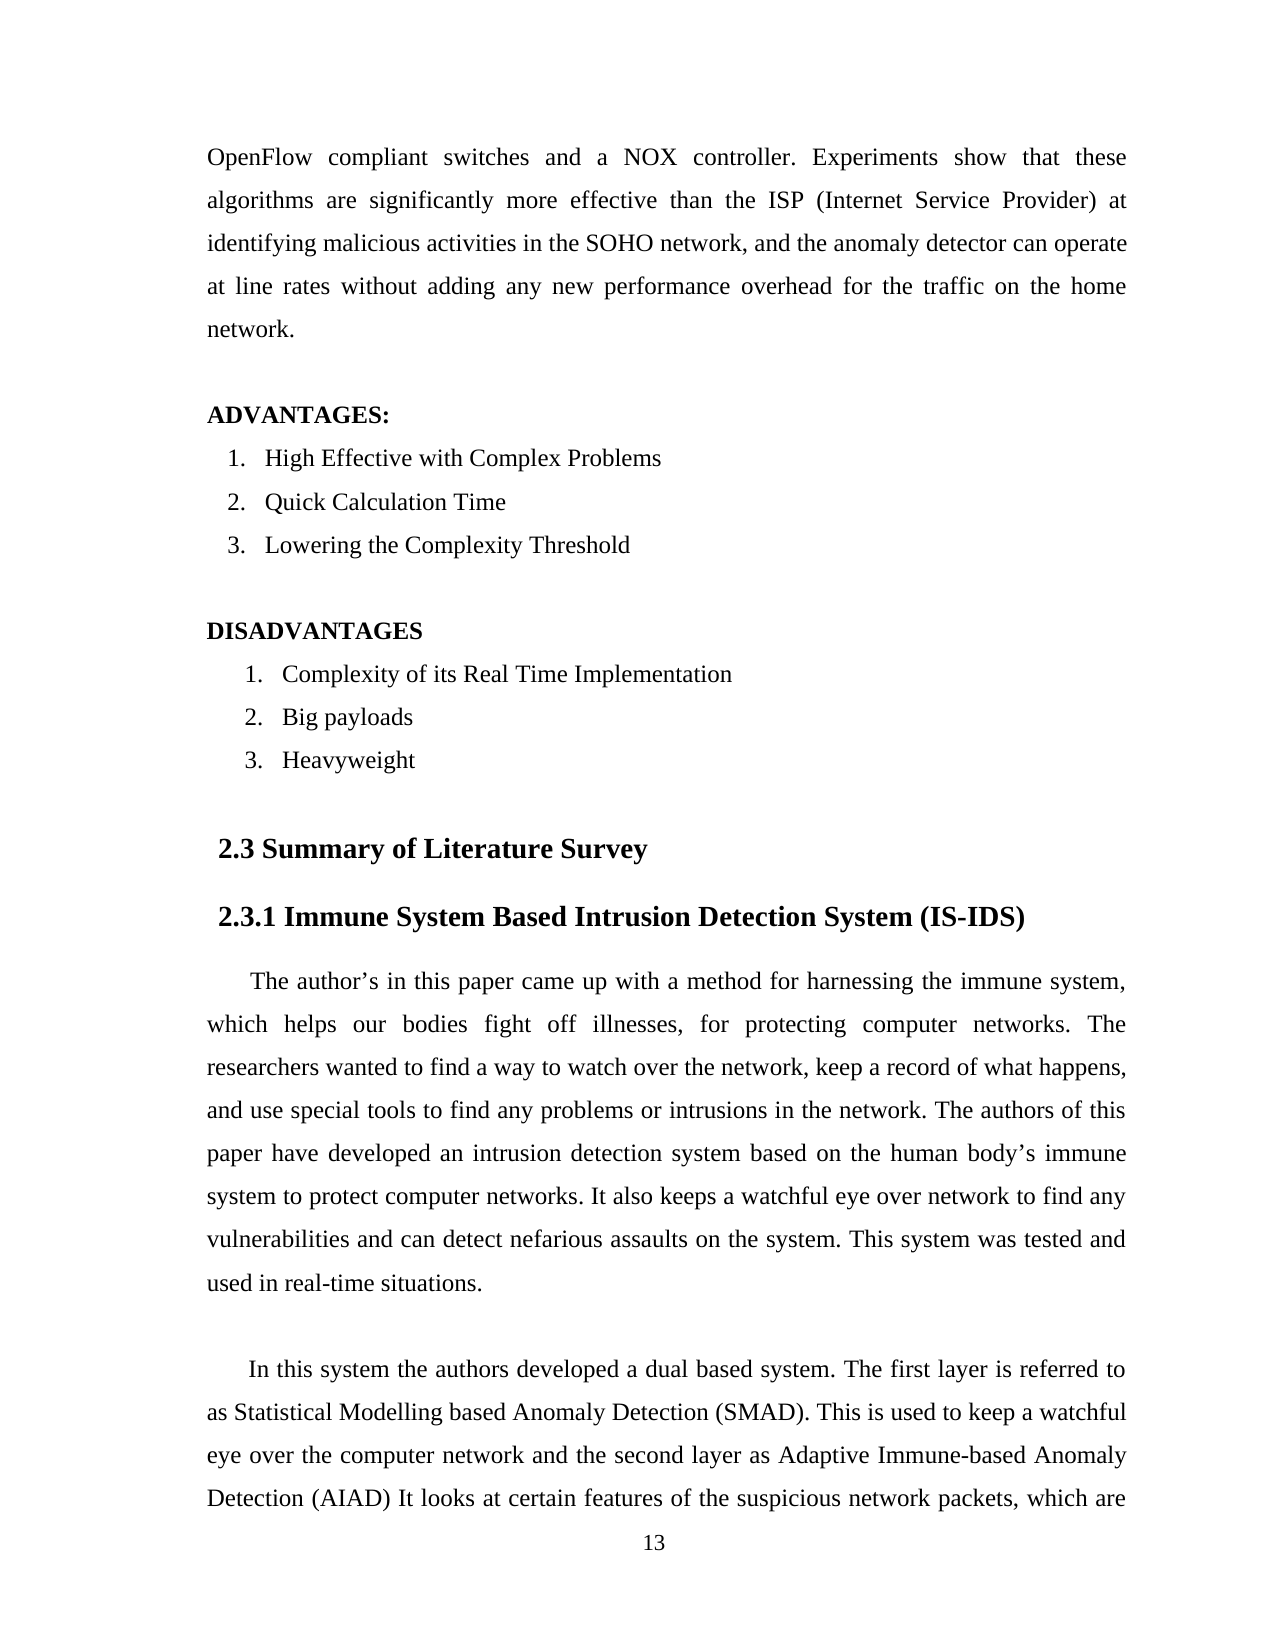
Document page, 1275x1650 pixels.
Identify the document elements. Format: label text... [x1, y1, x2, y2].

text The author’s in this paper came up with a method for harnessing the immune system, which helps our bodies fight off illnesses, for protecting computer networks. The researchers wanted to find a way to watch over the network, keep a record of what happens, and use special tools to find any problems or intrusions in the network. The authors of this paper have developed an intrusion detection system based on the human body’s immune system to protect computer networks. It also keeps a watchful eye over network to find any vulnerabilities and can detect nefarious assaults on the system. This system was tested and used in real-time situations. [207, 966, 1128, 1296]
list Lowering the Complexity Threshold [227, 530, 1128, 558]
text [207, 1354, 1128, 1512]
subtitle Summary of Literature Survey [218, 832, 1237, 865]
list High Effective with Complex Problems [227, 443, 1128, 472]
text ADVANTAGES: [207, 400, 1128, 429]
list Complexity of its Real Time Implementation [244, 659, 1128, 688]
text DISADVANTAGES [189, 616, 1128, 645]
list Big payloads [244, 702, 1128, 731]
list Heavyweight [244, 745, 1128, 774]
list Quick Calculation Time [227, 487, 1128, 515]
subtitle 2.3.1 Immune System Based Intrusion Detection System (IS-IDS) [218, 899, 1237, 932]
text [207, 142, 1128, 343]
